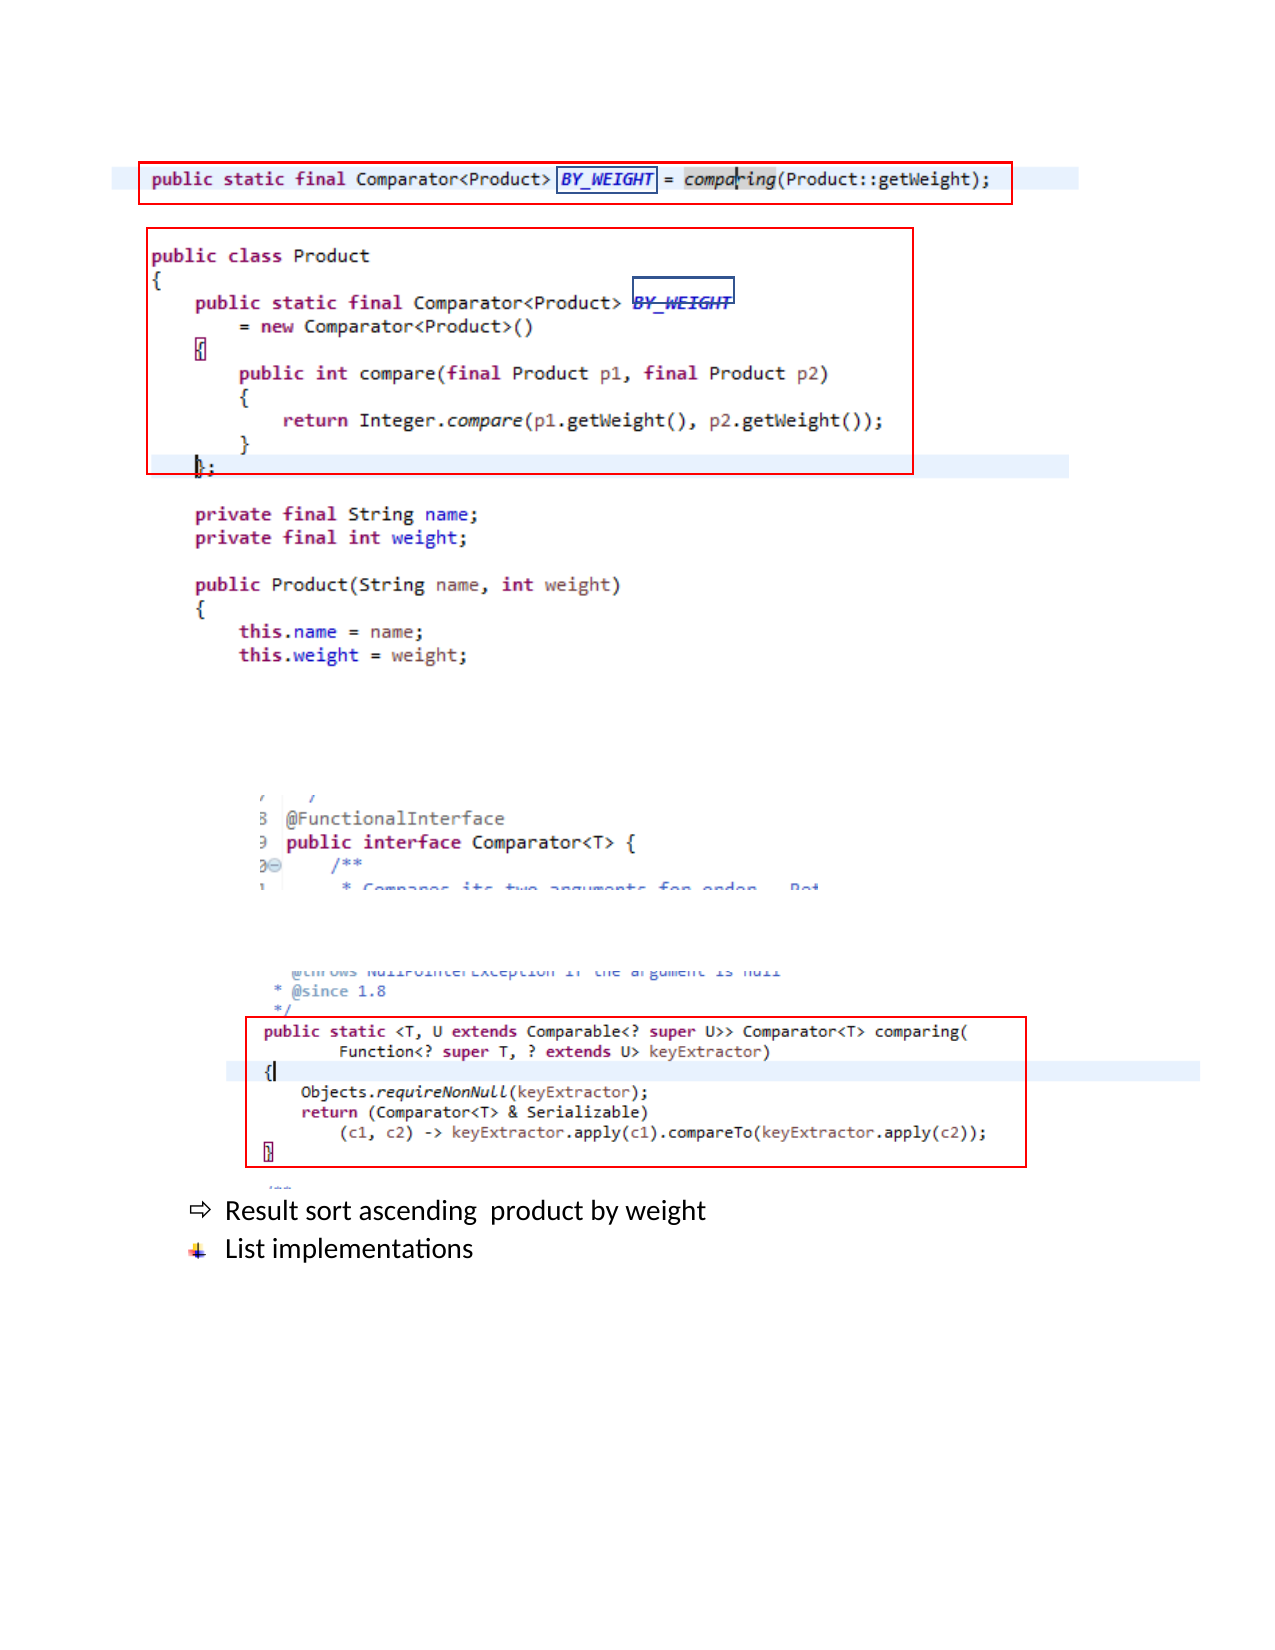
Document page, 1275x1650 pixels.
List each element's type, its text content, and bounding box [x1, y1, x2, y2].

picture [260, 795, 818, 890]
list List implementations [187, 1230, 1125, 1266]
picture [225, 971, 1200, 1189]
picture [111, 150, 1079, 202]
list Result sort ascending product by weight [187, 1192, 1125, 1227]
picture [150, 242, 1069, 671]
picture [150, 242, 912, 473]
picture [188, 1241, 206, 1259]
picture [140, 164, 1011, 202]
